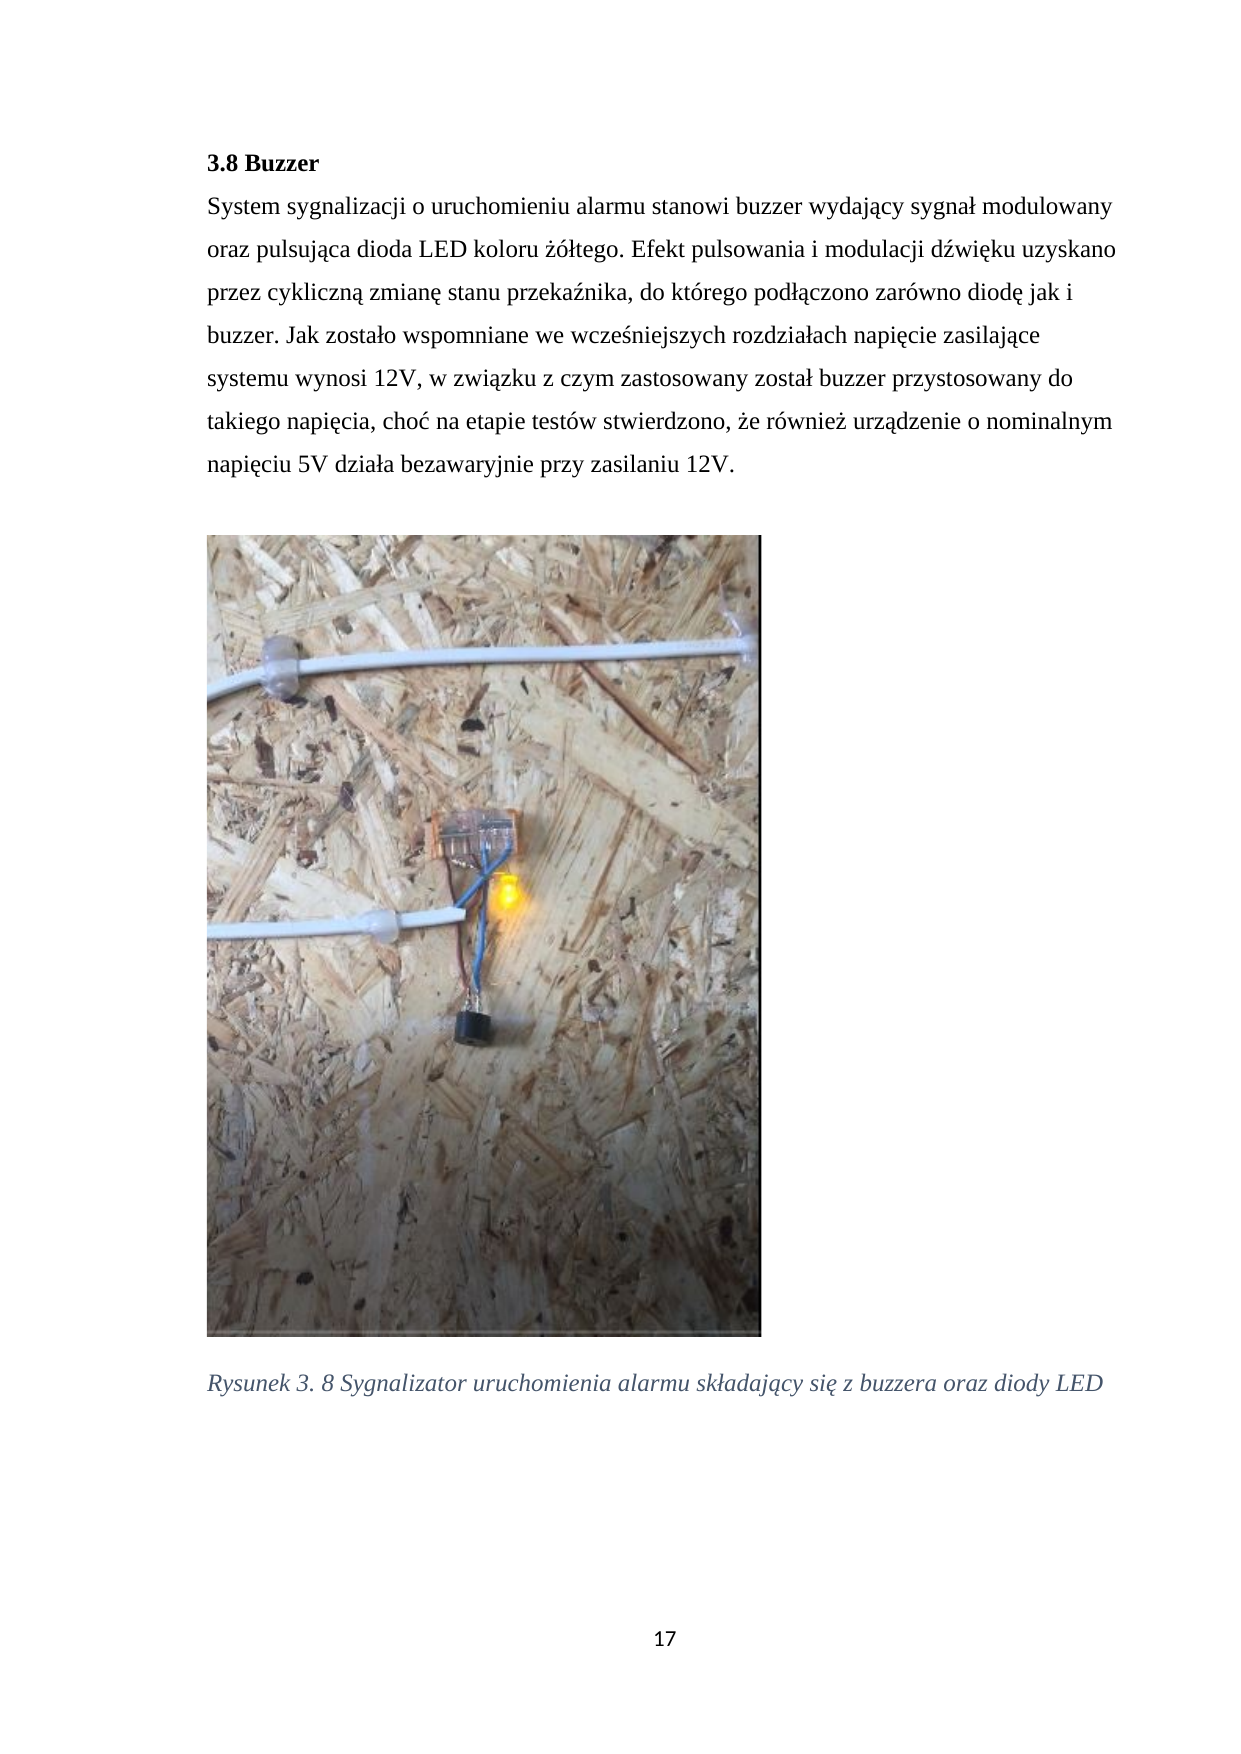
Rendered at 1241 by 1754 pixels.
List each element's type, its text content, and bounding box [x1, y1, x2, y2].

picture [206, 535, 762, 1337]
subtitle 3.8 Buzzer [207, 148, 1122, 176]
text Rysunek 3. 8 Sygnalizator uruchomienia alarmu składający się z buzzera oraz diody LED [207, 1368, 1122, 1396]
